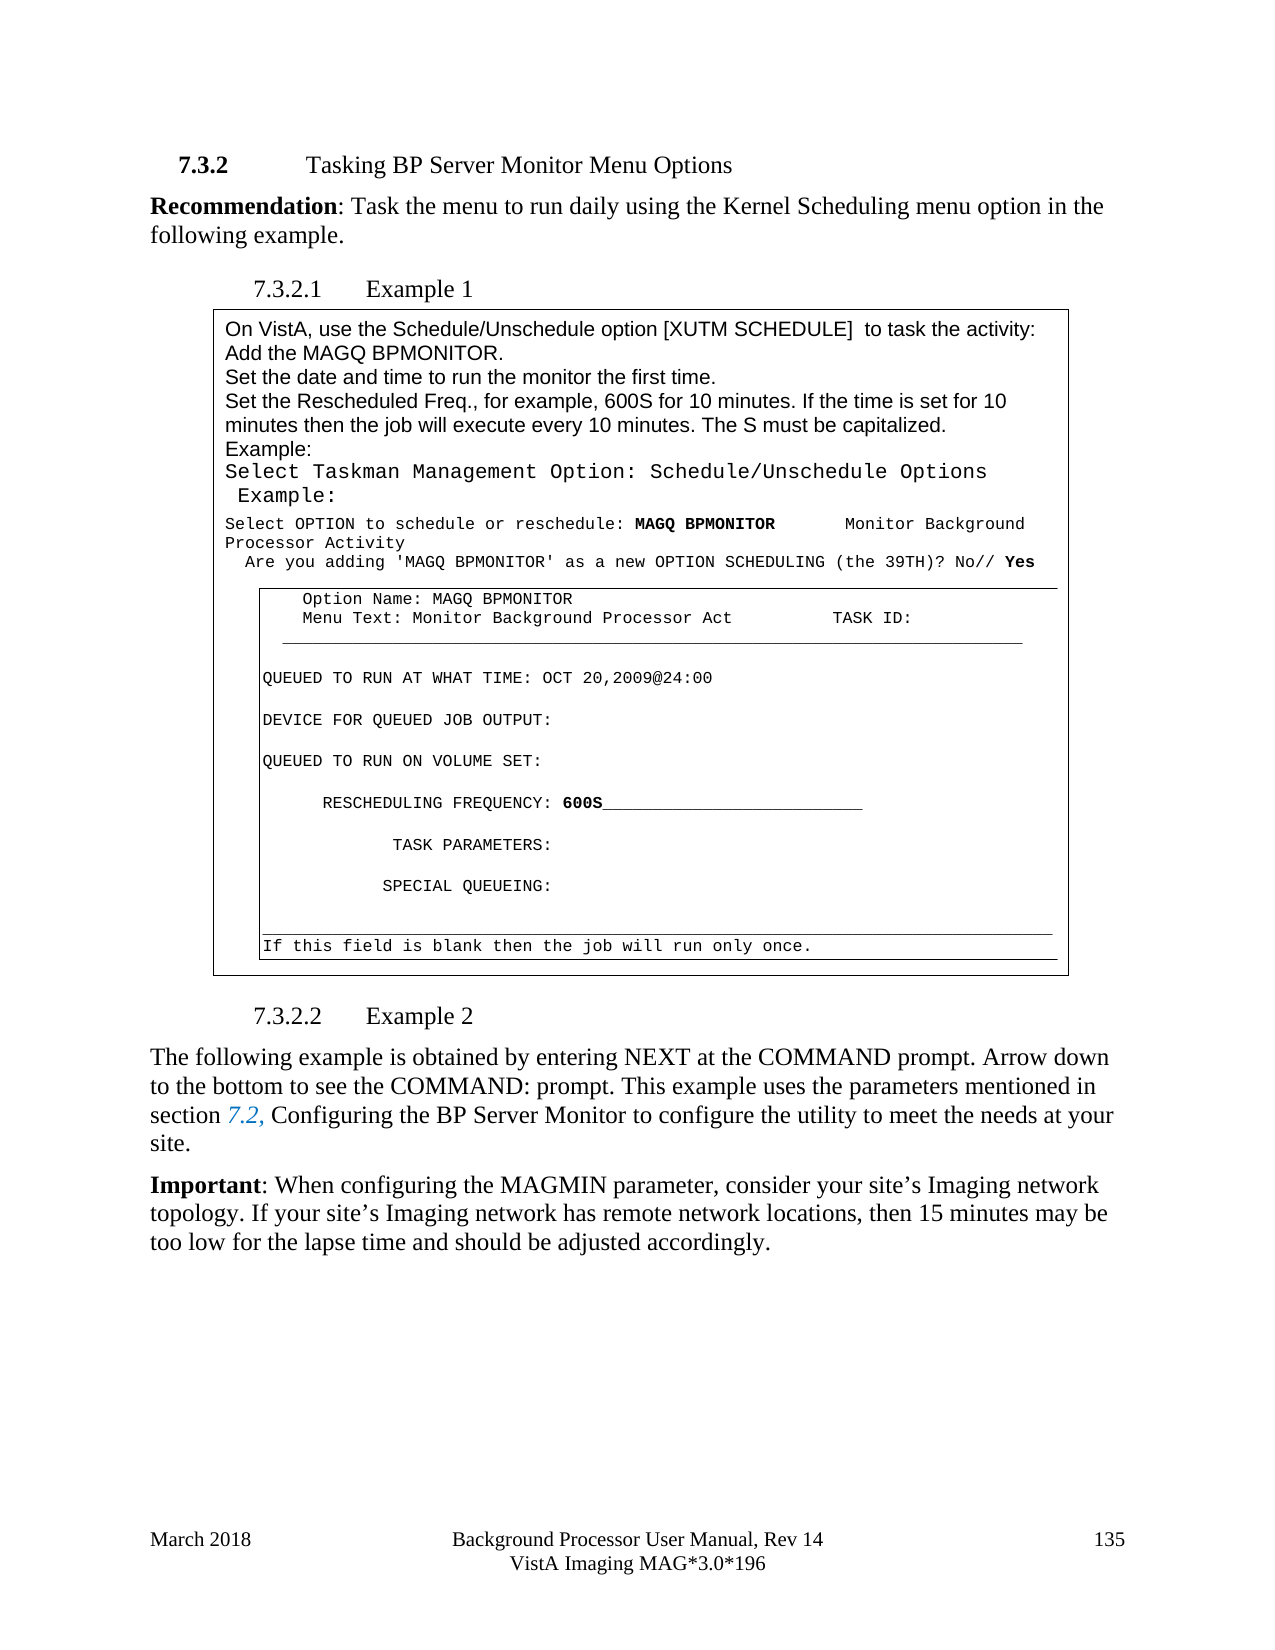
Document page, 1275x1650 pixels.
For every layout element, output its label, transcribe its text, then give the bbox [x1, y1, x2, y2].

subtitle Tasking BP Server Monitor Menu Options [178, 150, 1125, 179]
text Recommendation: Task the menu to run daily using the Kernel Scheduling menu option in the following example. [150, 191, 1125, 249]
subtitle Example 2 [253, 1001, 1125, 1030]
subtitle Example 1 [253, 274, 1125, 302]
text Important: When configuring the MAGMIN parameter, consider your site’s Imaging network topology. If your site’s Imaging network has remote network locations, then 15 minutes may be too low for the lapse time and should be adjusted accordingly. [150, 1170, 1125, 1256]
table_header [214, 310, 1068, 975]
text The following example is obtained by entering NEXT at the COMMAND prompt. Arrow down to the bottom to see the COMMAND: prompt. This example uses the parameters mentioned in section 7.3, Configuring the BP Server Monitor to configure the utility to meet the needs at your site. [150, 1042, 1125, 1157]
